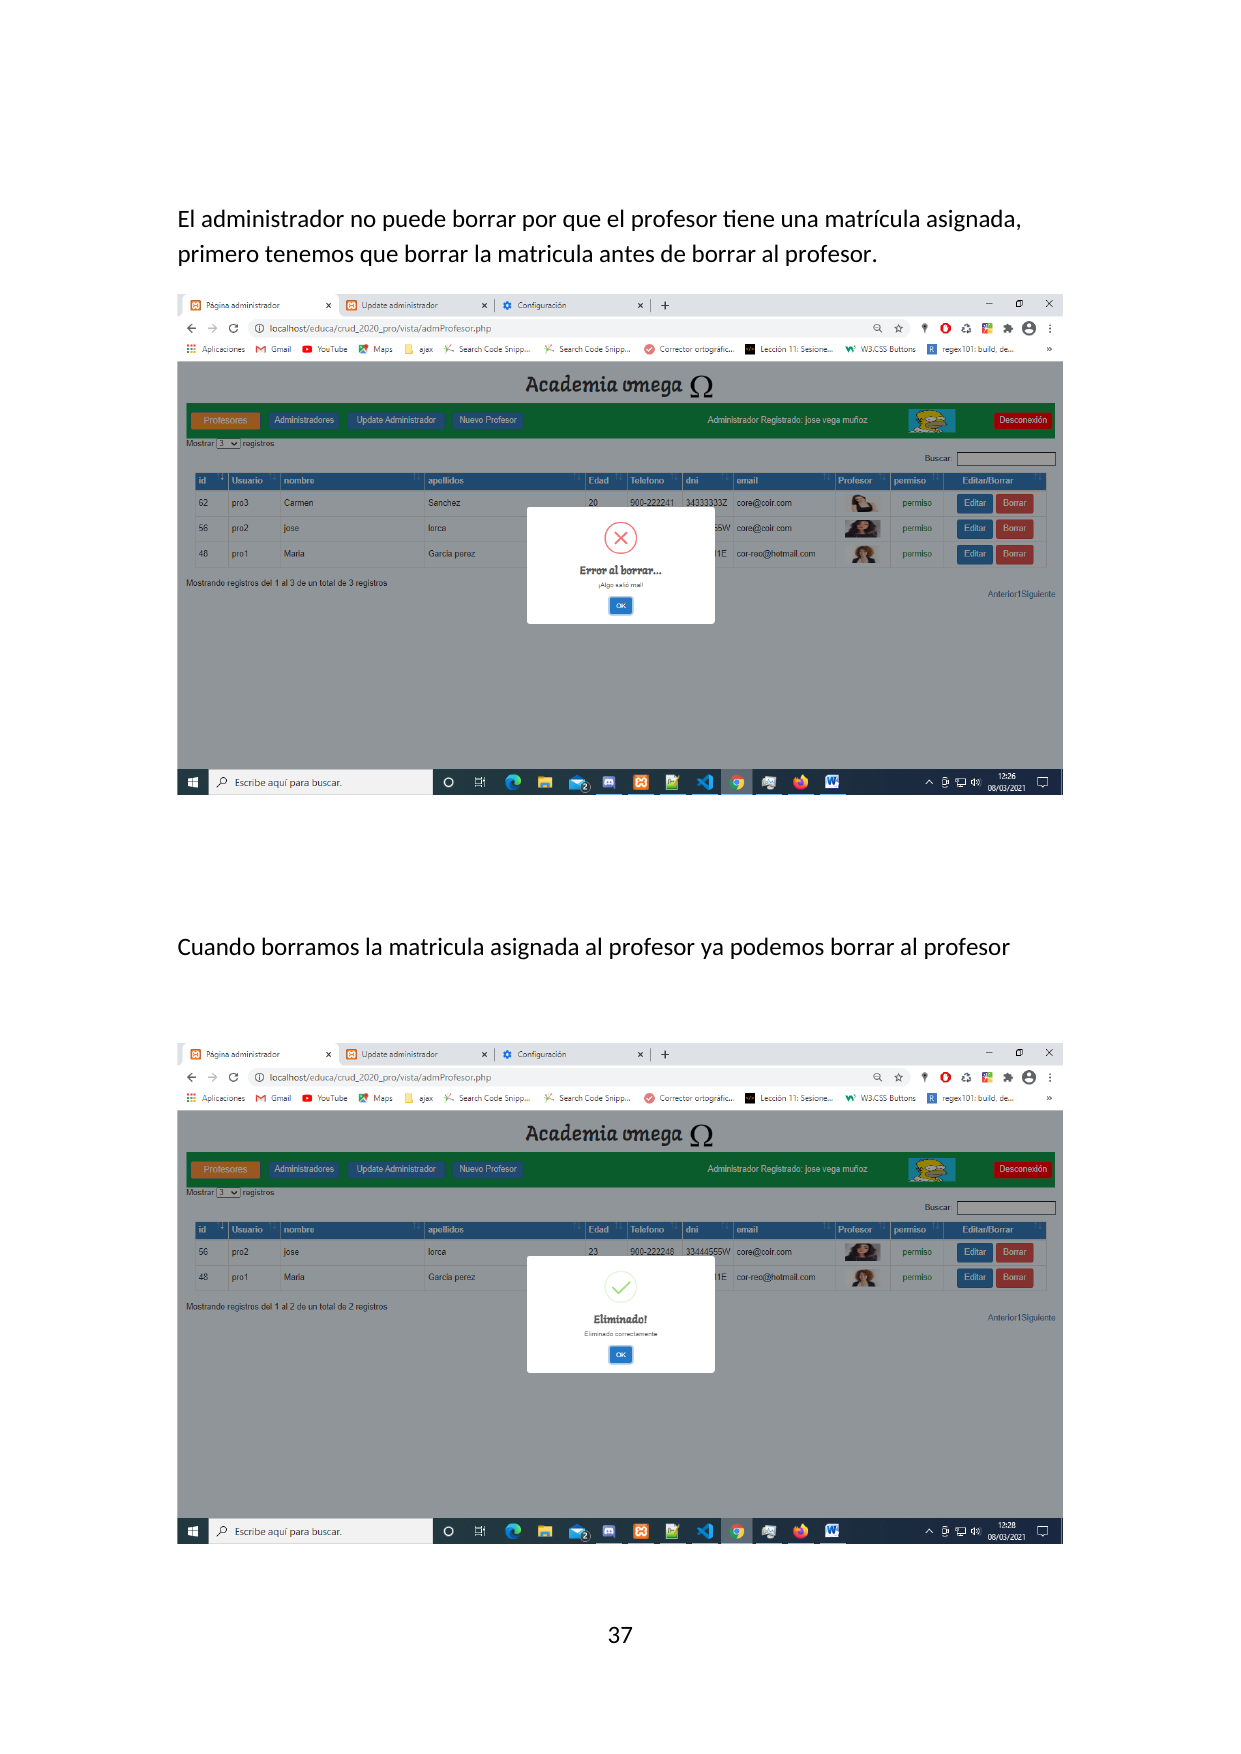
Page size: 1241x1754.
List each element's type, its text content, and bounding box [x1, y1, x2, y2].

picture [177, 1043, 1063, 1544]
text Cuando borramos la matricula asignada al profesor ya podemos borrar al profesor [177, 931, 1063, 962]
text El administrador no puede borrar por que el profesor tiene una matrícula asignada, primero tenemos que borrar la matricula antes de borrar al profesor. [177, 203, 1063, 269]
picture [177, 294, 1063, 795]
